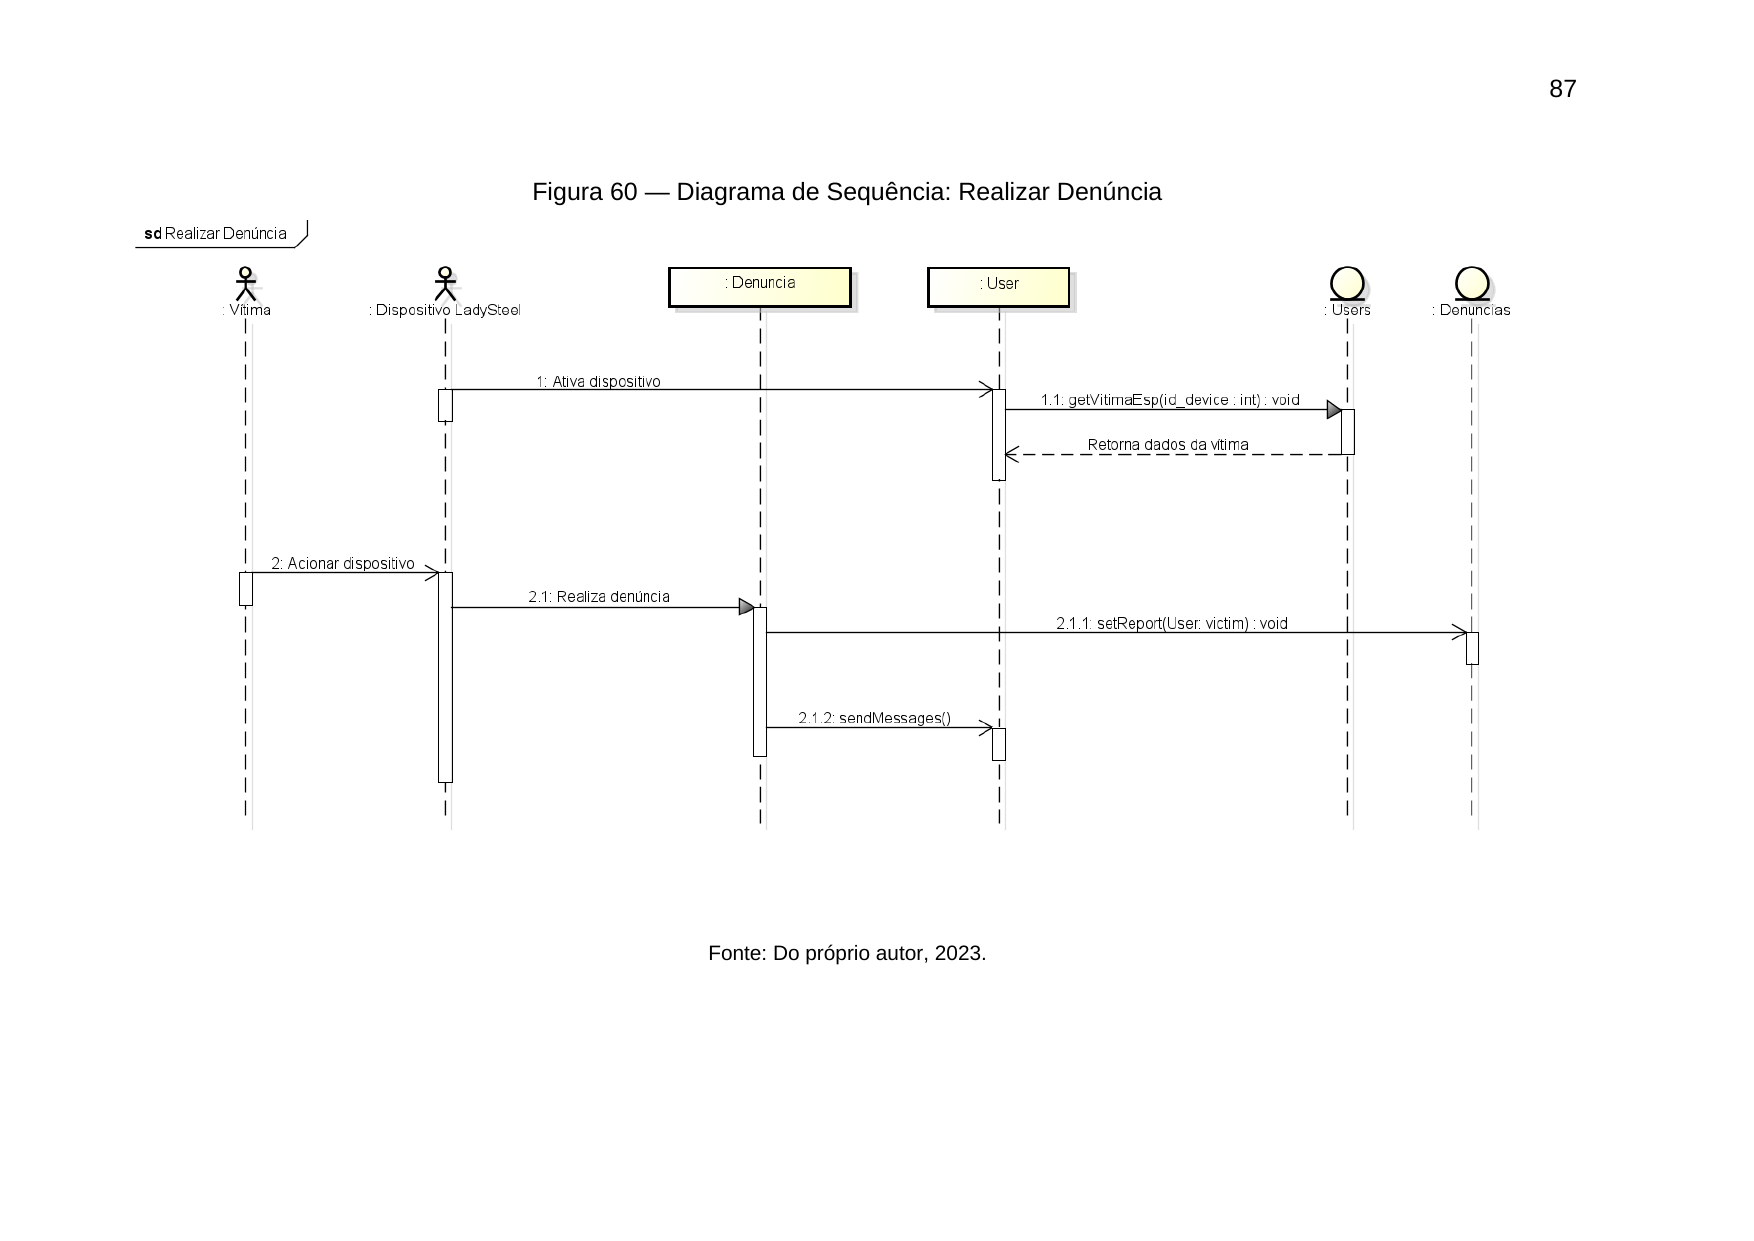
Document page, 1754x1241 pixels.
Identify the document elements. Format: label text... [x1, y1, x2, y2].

text Fonte: Do próprio autor, 2023. [118, 940, 1577, 964]
picture [135, 220, 1560, 941]
